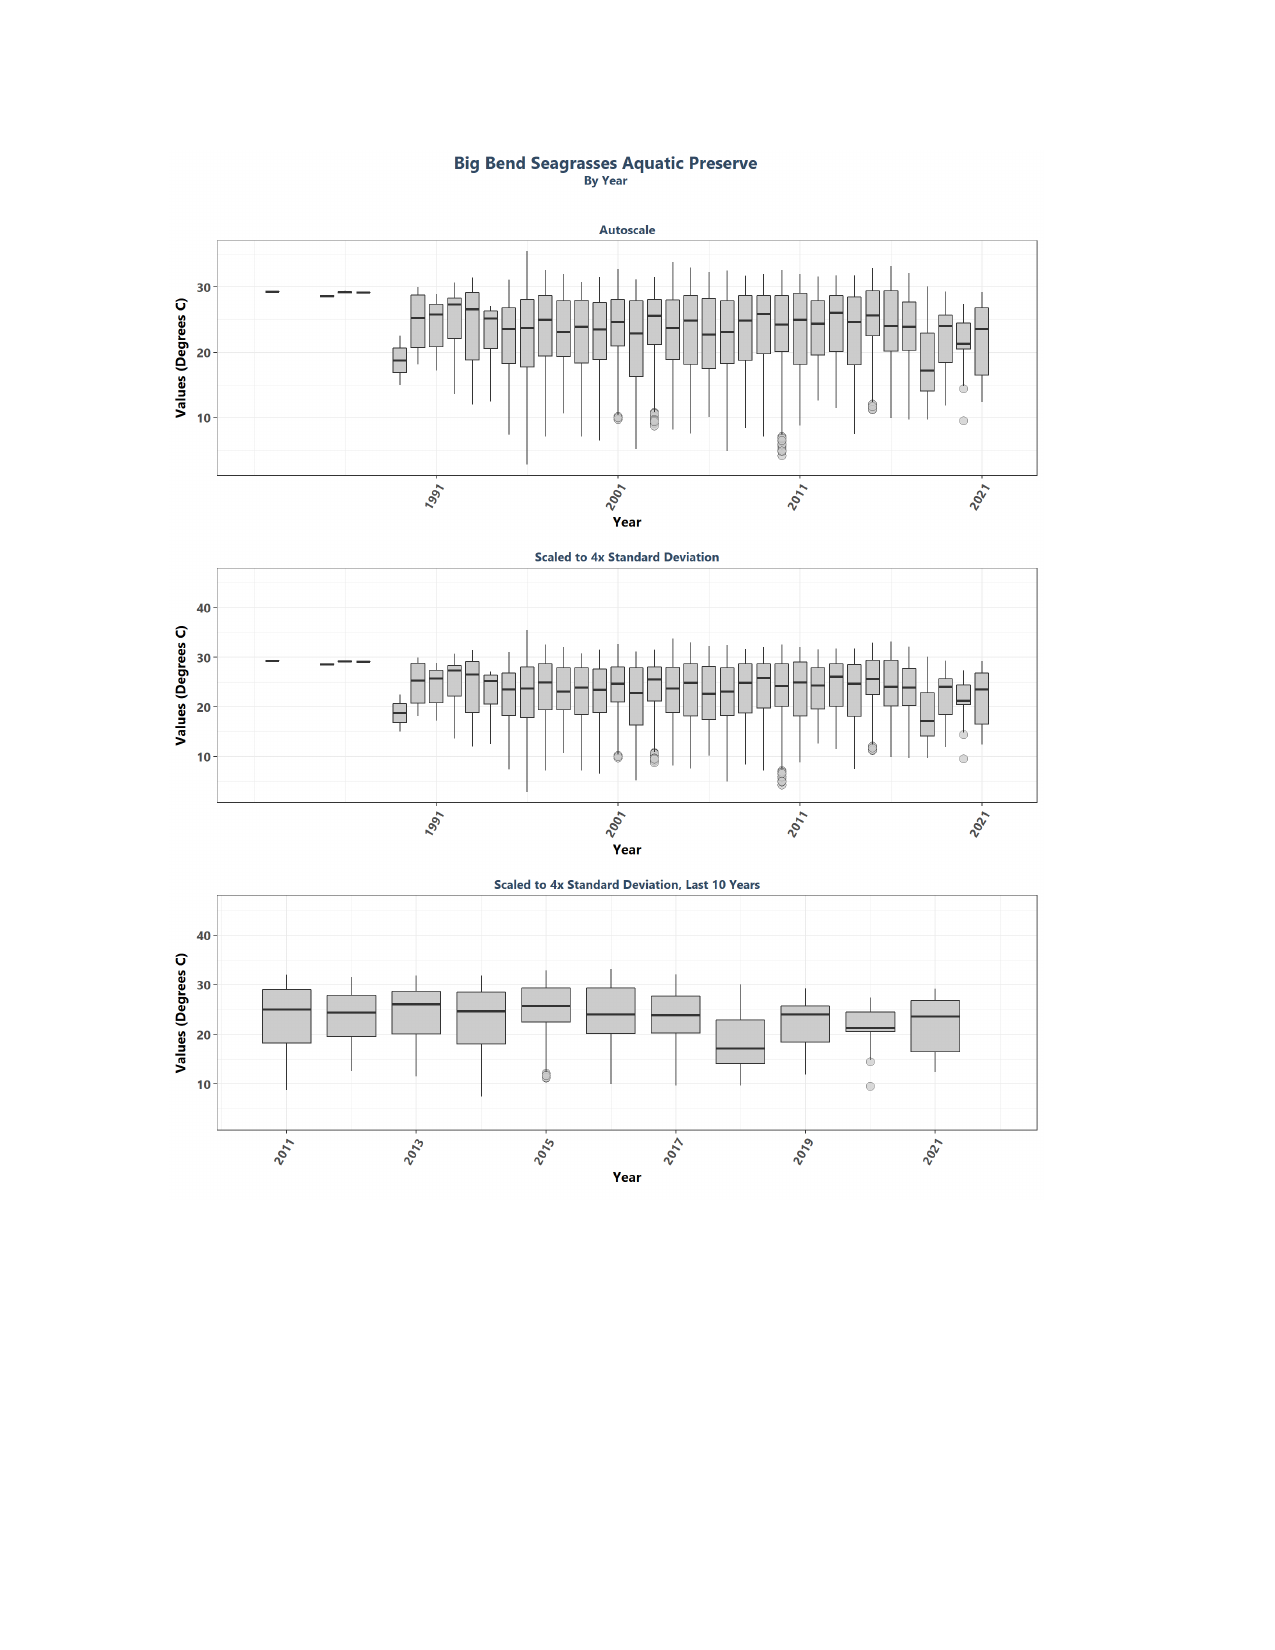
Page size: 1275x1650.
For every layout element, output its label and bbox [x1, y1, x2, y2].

picture [168, 150, 1044, 1200]
